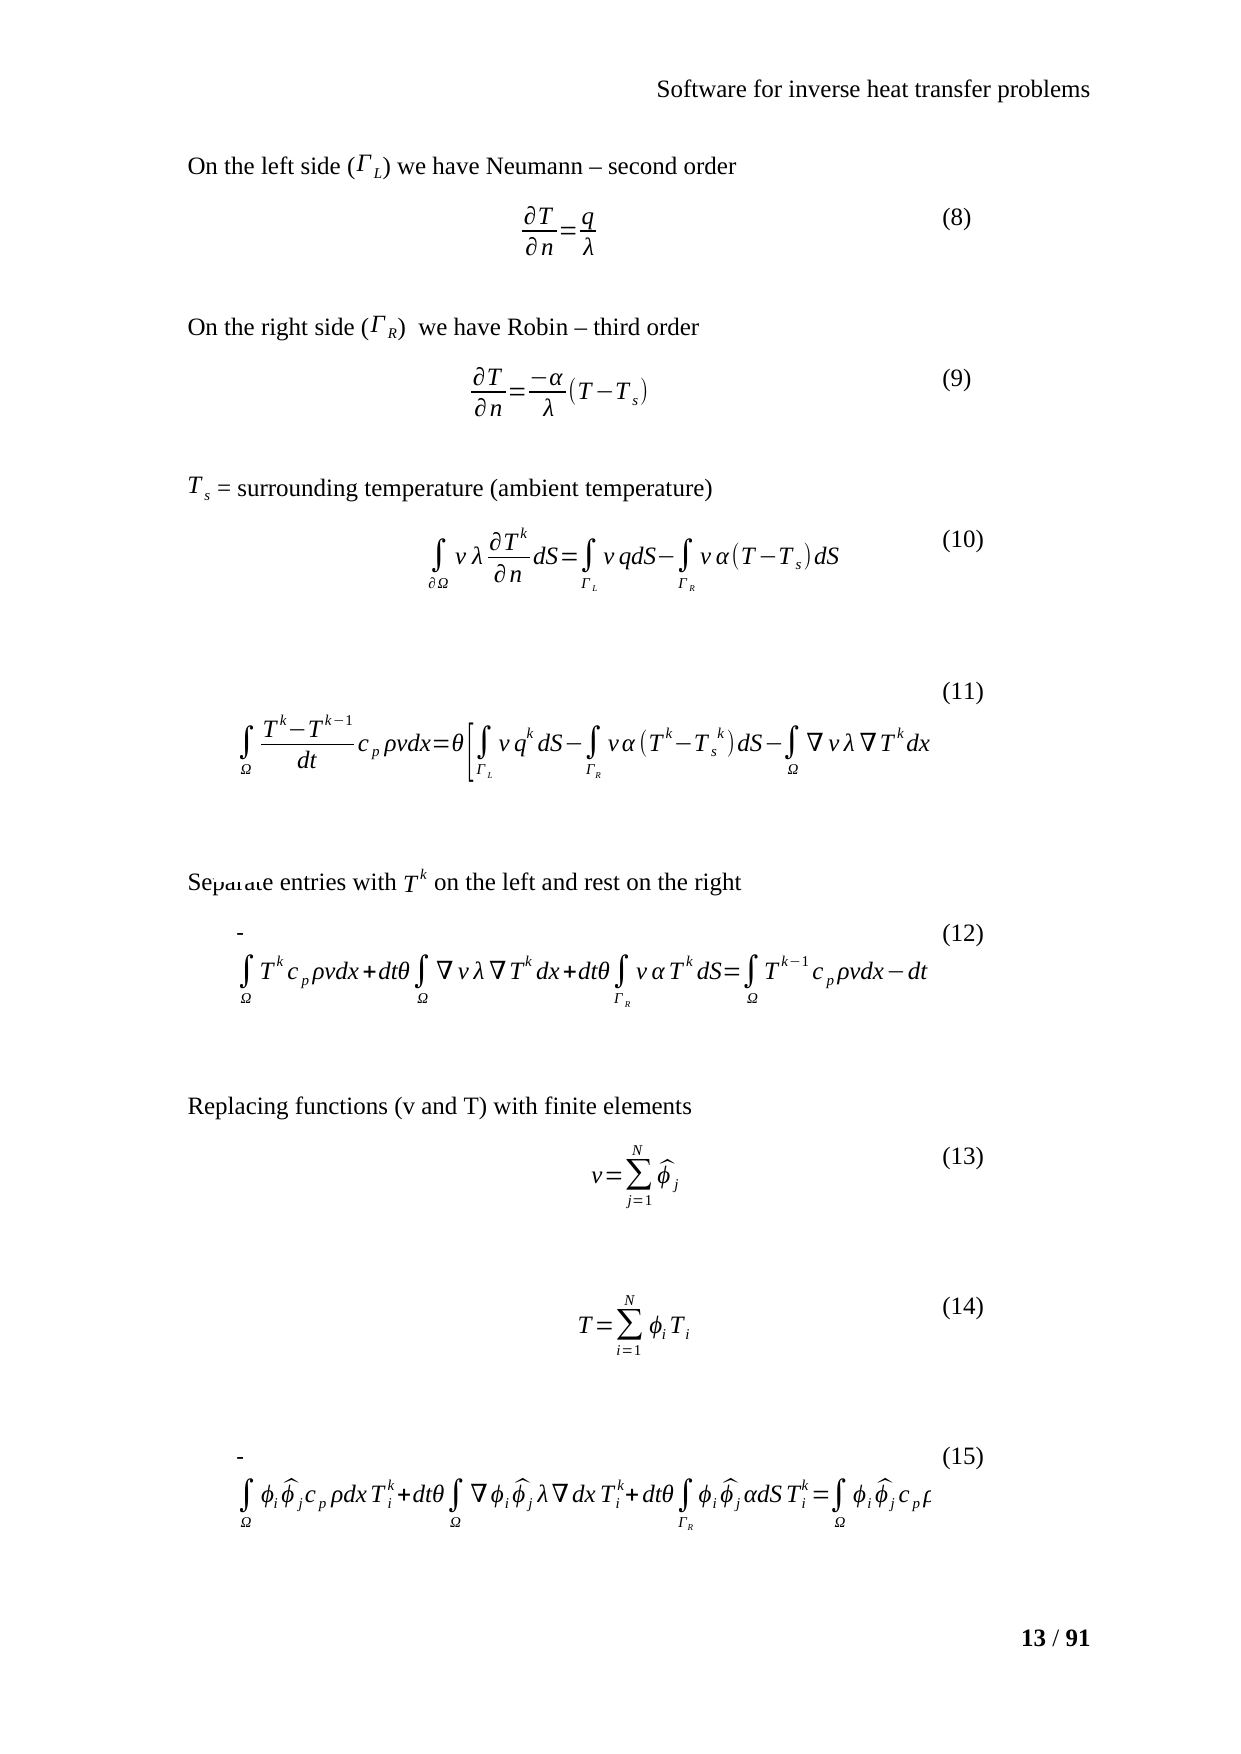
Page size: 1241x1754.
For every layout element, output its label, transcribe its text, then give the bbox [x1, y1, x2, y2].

table_header (13) [931, 1141, 1090, 1241]
text On the right side () we have Robin – third order [187, 311, 1090, 342]
table_header [187, 363, 931, 422]
table_header (9) [931, 363, 1090, 422]
text = surrounding temperature (ambient temperature) [187, 472, 1090, 503]
table_header [187, 202, 931, 261]
table_header (12) [931, 918, 1090, 1042]
text Separate entries with on the left and rest on the right [187, 866, 1090, 897]
table_header [187, 676, 931, 816]
table_header [187, 1291, 931, 1391]
table_header (8) [931, 202, 1090, 261]
table_header (10) [931, 524, 1090, 626]
table_header [187, 1141, 931, 1241]
table_header [187, 524, 931, 626]
table_header (15) [931, 1441, 1090, 1565]
table_header [187, 918, 931, 1042]
table_header (14) [931, 1291, 1090, 1391]
text Replacing functions (v and T) with finite elements [187, 1091, 1090, 1120]
table_header (11) [931, 676, 1090, 816]
table_header [187, 1441, 931, 1565]
text On the left side () we have Neumann – second order [187, 150, 1090, 181]
